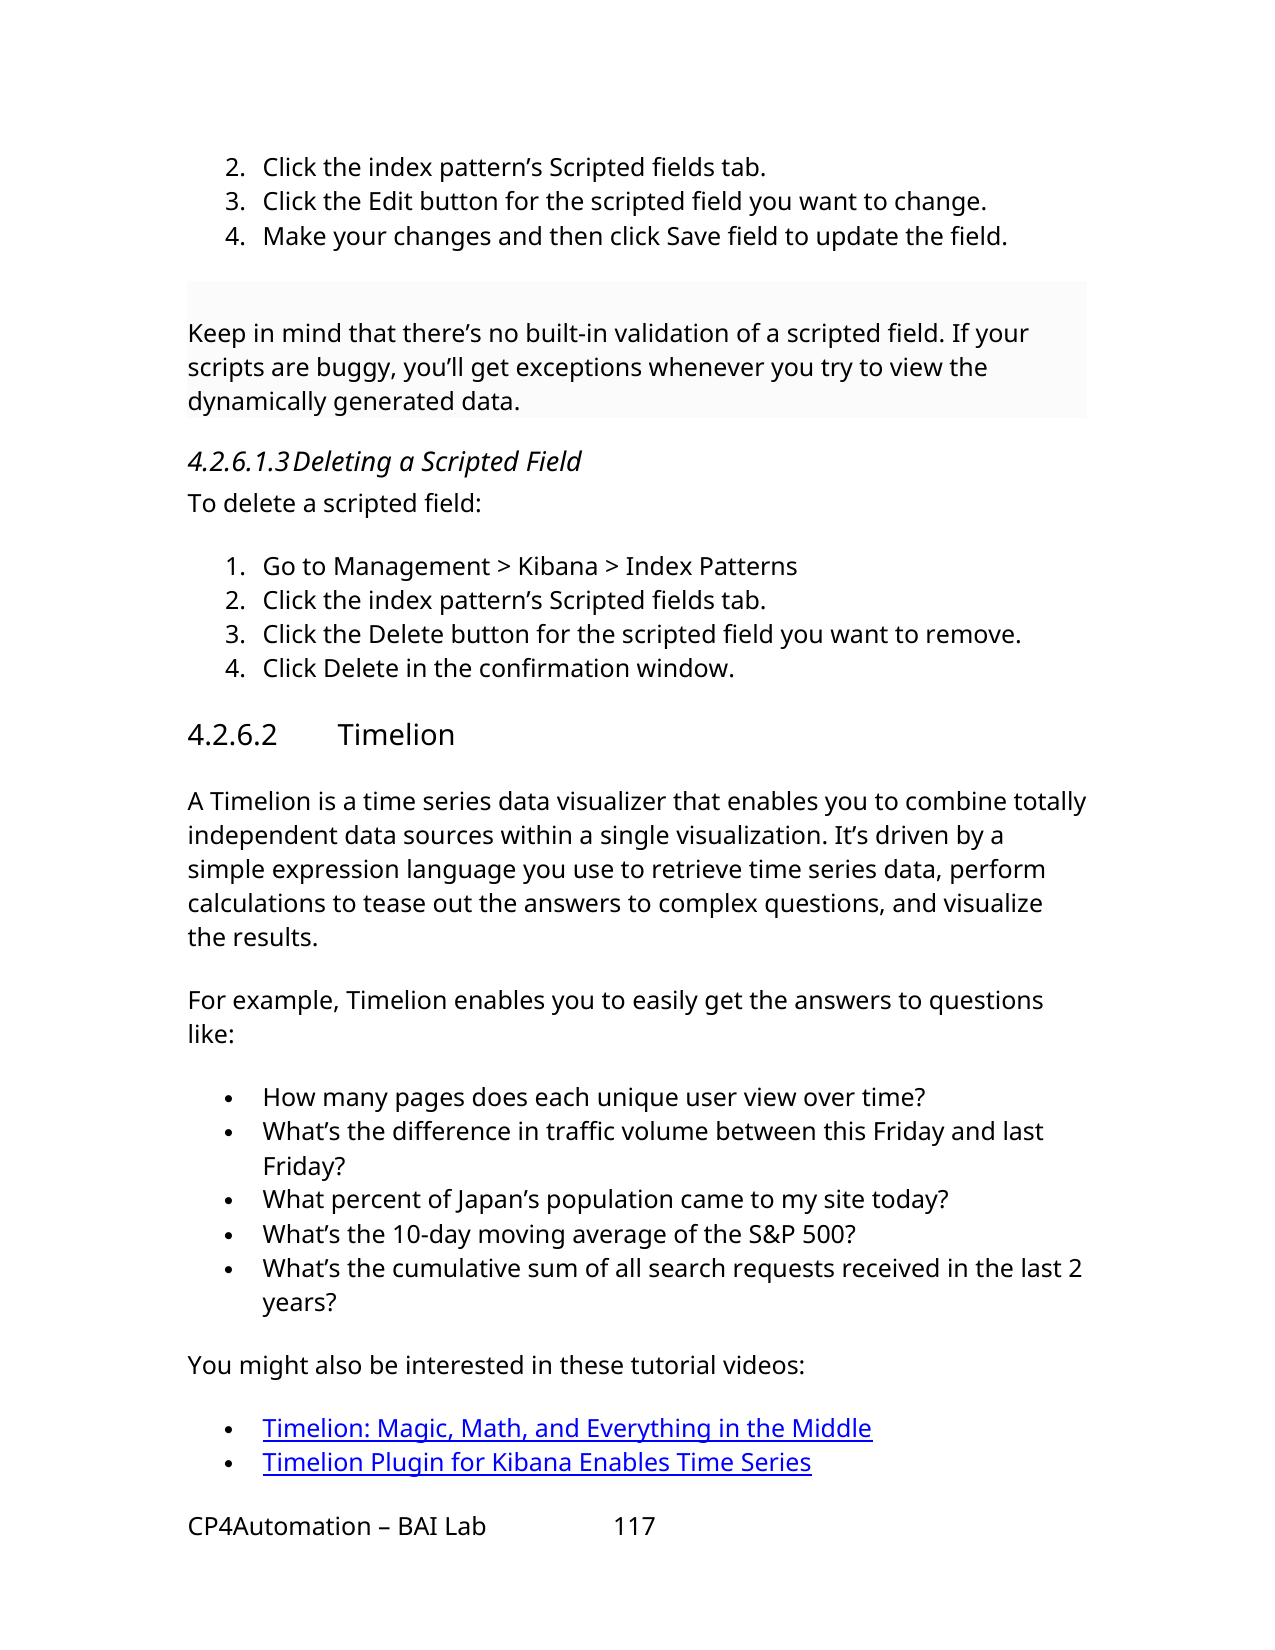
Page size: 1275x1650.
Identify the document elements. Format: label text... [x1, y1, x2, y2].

list Click the index pattern’s Scripted fields tab. [225, 583, 1087, 617]
list Deleting a Scripted Field [187, 443, 1087, 479]
list Click the Delete button for the scripted field you want to remove. [225, 617, 1087, 651]
list What’s the 10-day moving average of the S&P 500? [225, 1216, 1087, 1250]
text To delete a scripted field: [187, 486, 1087, 520]
list Timelion: Magic, Math, and Everything in the Middle [225, 1411, 1087, 1445]
list What’s the cumulative sum of all search requests received in the last 2 years? [225, 1250, 1087, 1318]
list Click the index pattern’s Scripted fields tab. [225, 150, 1087, 184]
text Keep in mind that there’s no built-in validation of a scripted field. If your scripts are buggy, you’ll get exceptions whenever you try to view the dynamically generated data. [187, 315, 1087, 418]
list Click Delete in the confirmation window. [225, 651, 1087, 685]
list Go to Management > Kibana > Index Patterns [225, 549, 1087, 583]
text A Timelion is a time series data visualizer that enables you to combine totally independent data sources within a single visualization. It’s driven by a simple expression language you use to retrieve time series data, perform calculations to tease out the answers to complex questions, and visualize the results. [187, 783, 1087, 953]
list Timelion Plugin for Kibana Enables Time Series [225, 1445, 1087, 1479]
text For example, Timelion enables you to easily get the answers to questions like: [187, 983, 1087, 1051]
list How many pages does each unique user view over time? [225, 1080, 1087, 1114]
list Timelion [187, 714, 1087, 754]
list What percent of Japan’s population came to my site today? [225, 1182, 1087, 1216]
list Make your changes and then click Save field to update the field. [225, 218, 1087, 252]
text You might also be interested in these tutorial videos: [187, 1348, 1087, 1382]
list Click the Edit button for the scripted field you want to change. [225, 184, 1087, 218]
list What’s the difference in traffic volume between this Friday and last Friday? [225, 1114, 1087, 1182]
